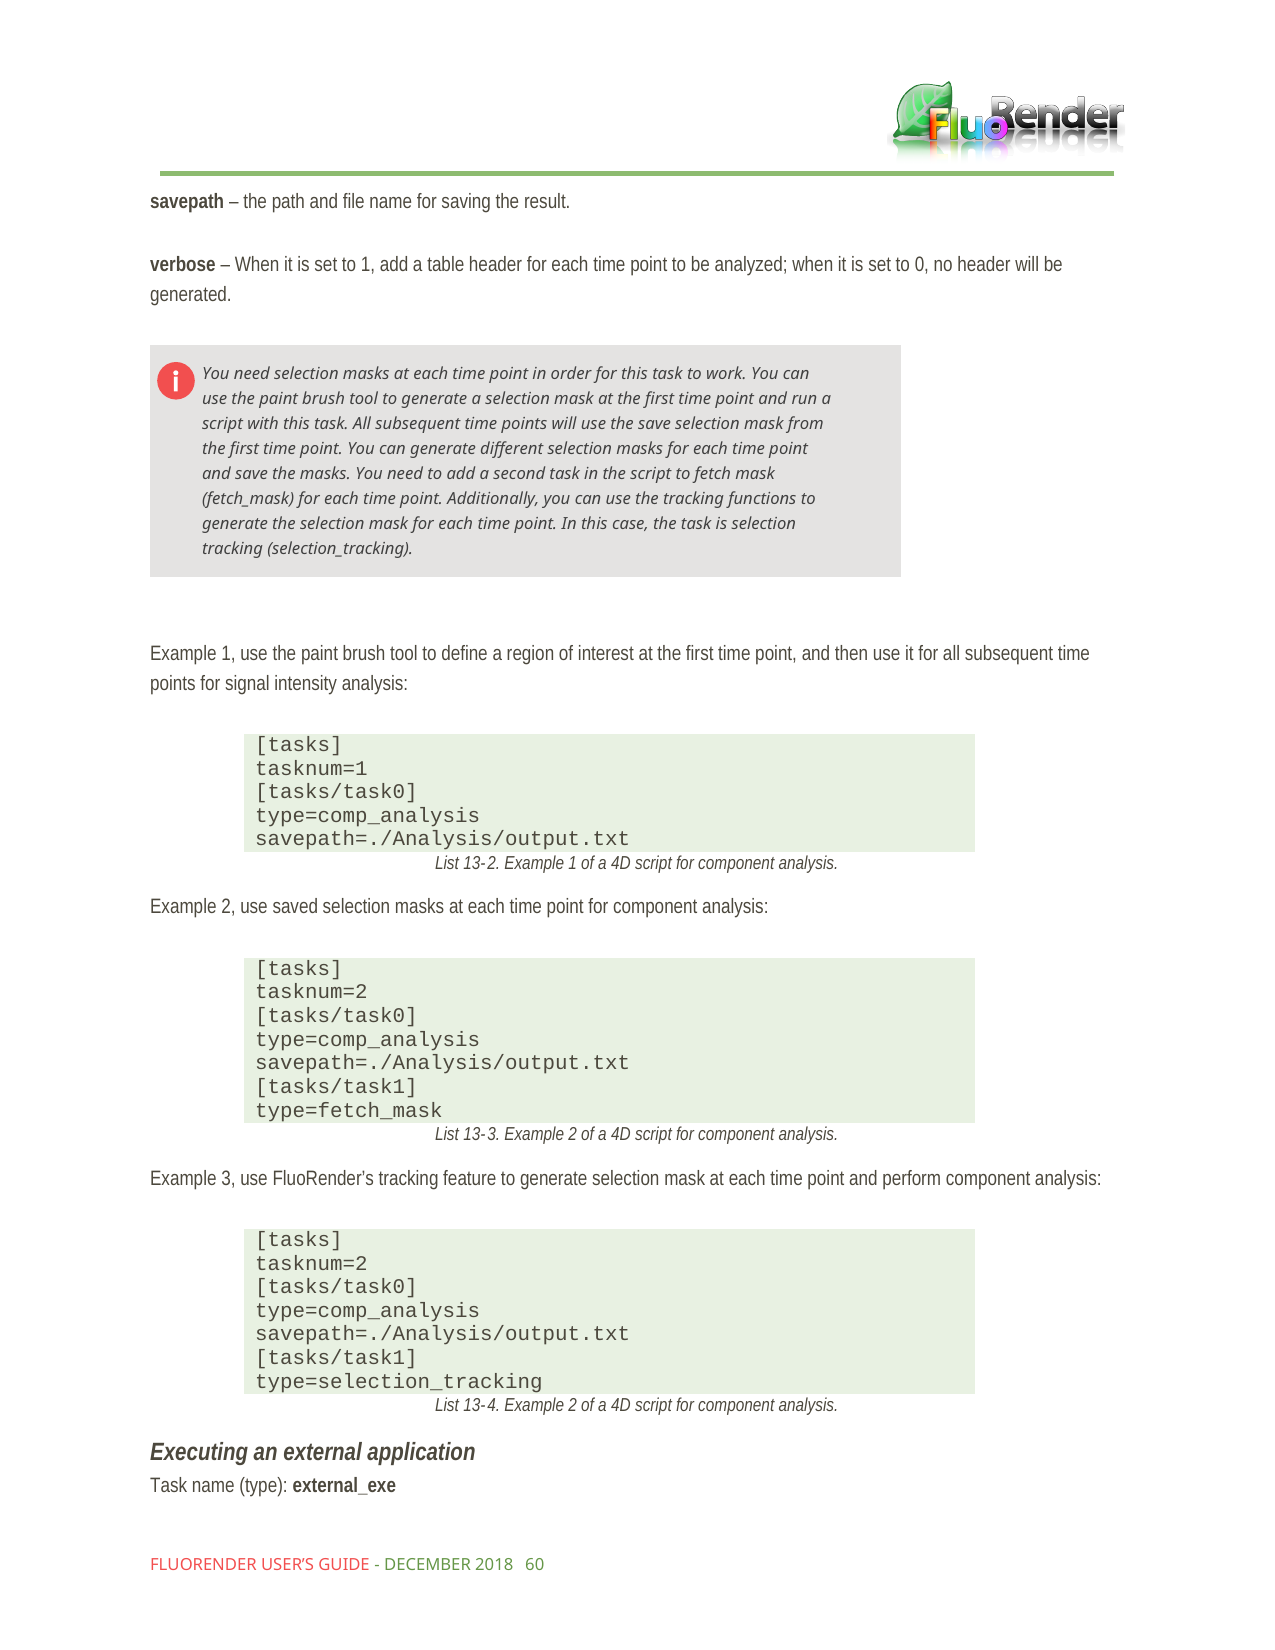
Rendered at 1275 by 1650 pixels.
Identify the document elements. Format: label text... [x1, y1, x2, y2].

text List 13-2. Example 1 of a 4D script for component analysis. [150, 852, 1125, 874]
table_header [150, 345, 202, 577]
table_header You need selection masks at each time point in order for this task to work. You can use the paint brush tool to generate a selection mask at the first time point and run a script with this task. All subsequent time points will use the save selection mask from the first time point. You can generate different selection masks for each time point and save the masks. You need to add a second task in the script to fetch mask (fetch_mask) for each time point. Additionally, you can use the tracking functions to generate the selection mask for each time point. In this case, the task is selection tracking (selection_tracking). [202, 345, 901, 577]
table_header [tasks] tasknum=1 [tasks/task0] type=comp_analysis savepath=./Analysis/output.txt [244, 734, 975, 852]
text verbose – When it is set to 1, add a table header for each time point to be analyzed; when it is set to 0, no header will be generated. [150, 252, 1125, 306]
text Task name (type): external_exe [150, 1472, 1125, 1496]
text Example 1, use the paint brush tool to define a region of interest at the first time point, and then use it for all subsequent time points for signal intensity analysis: [150, 641, 1125, 694]
text Example 3, use FluoRender’s tracking feature to generate selection mask at each time point and perform component analysis: [150, 1166, 1125, 1189]
table_header [tasks] tasknum=2 [tasks/task0] type=comp_analysis savepath=./Analysis/output.txt [tasks/task1] type=selection_tracking [244, 1229, 975, 1394]
text Example 2, use saved selection masks at each time point for component analysis: [150, 894, 1125, 918]
subtitle Executing an external application [150, 1437, 1125, 1465]
text List 13-4. Example 2 of a 4D script for component analysis. [150, 1394, 1125, 1416]
table_header [tasks] tasknum=2 [tasks/task0] type=comp_analysis savepath=./Analysis/output.txt [tasks/task1] type=fetch_mask [244, 958, 975, 1123]
text savepath – the path and file name for saving the result. [150, 189, 1125, 213]
text List 13-3. Example 2 of a 4D script for component analysis. [150, 1123, 1125, 1145]
picture [887, 75, 1125, 165]
